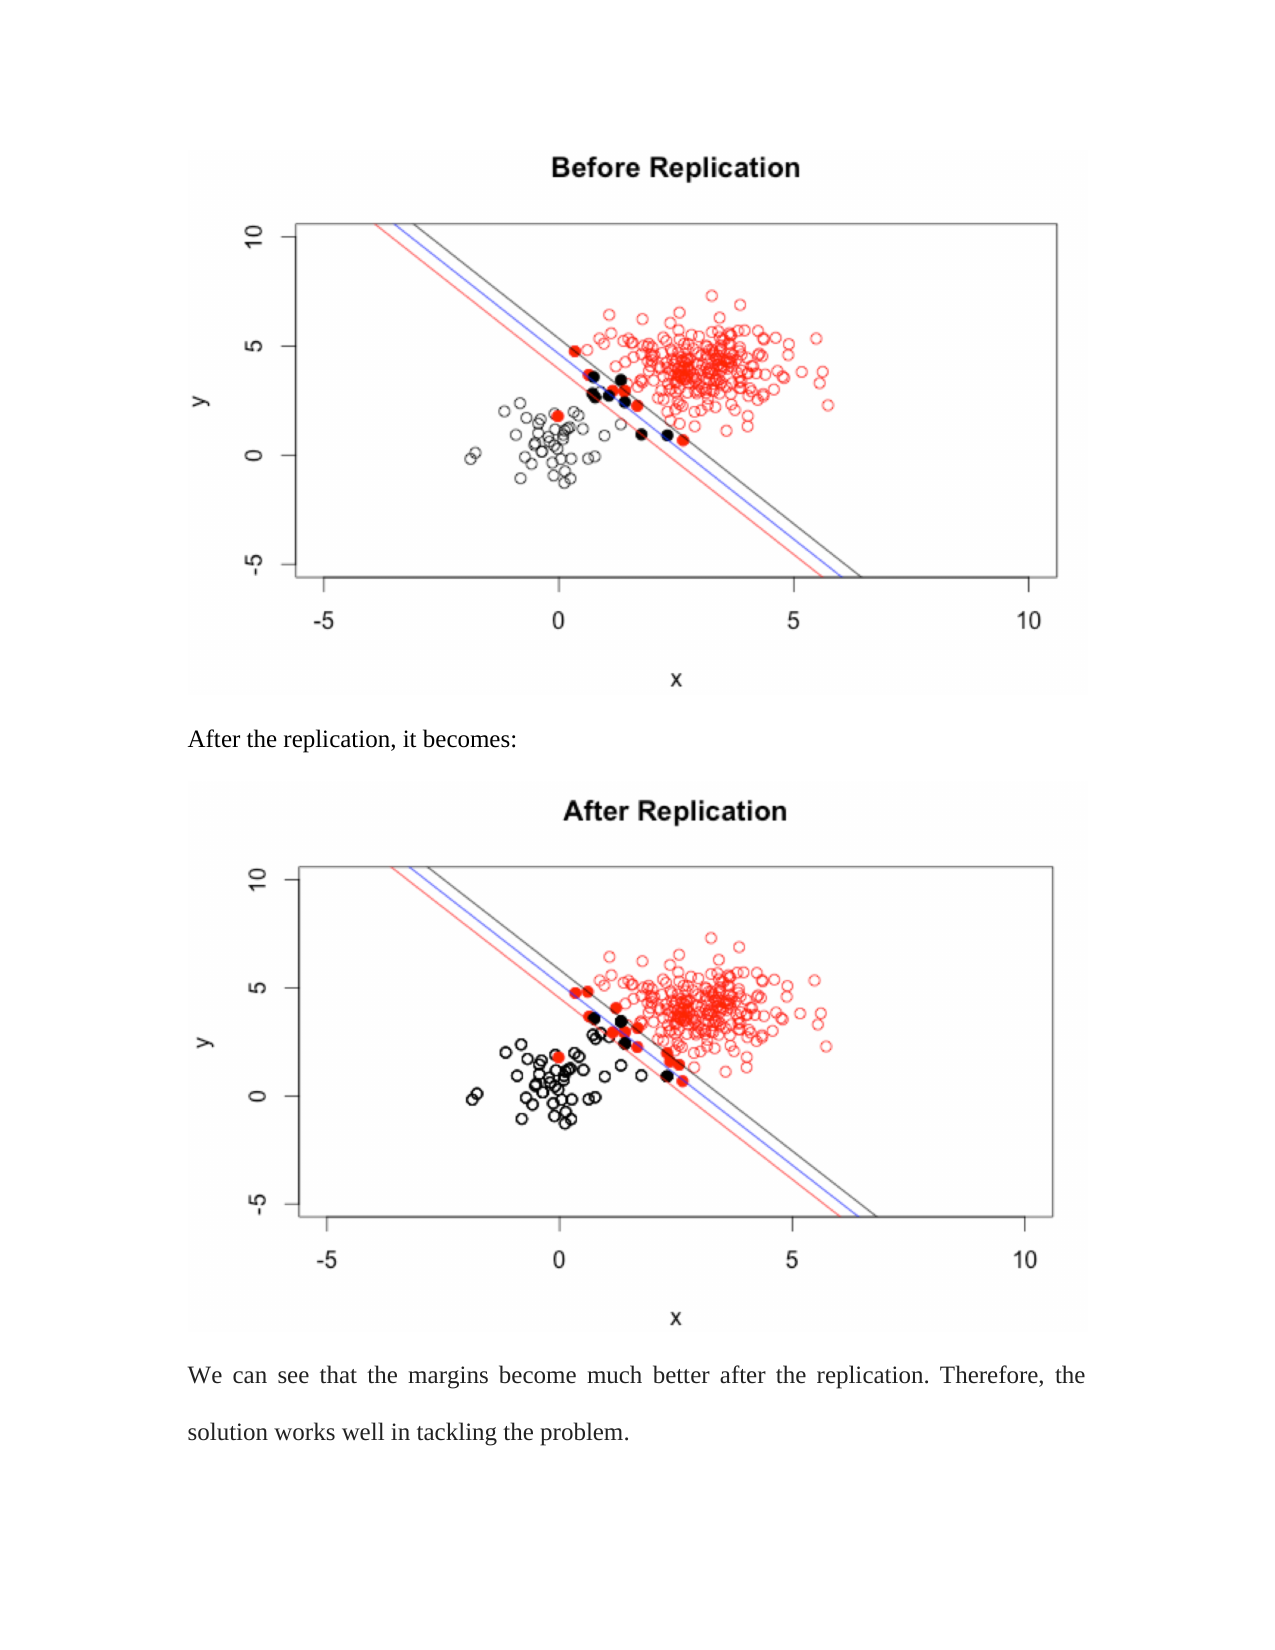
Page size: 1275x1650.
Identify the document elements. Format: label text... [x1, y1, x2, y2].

text We can see that the margins become much better after the replication. Therefore, the solution works well in tackling the problem. [187, 1360, 1087, 1446]
text After the replication, it becomes: [187, 724, 1087, 752]
picture [187, 781, 1088, 1332]
picture [187, 150, 1088, 695]
